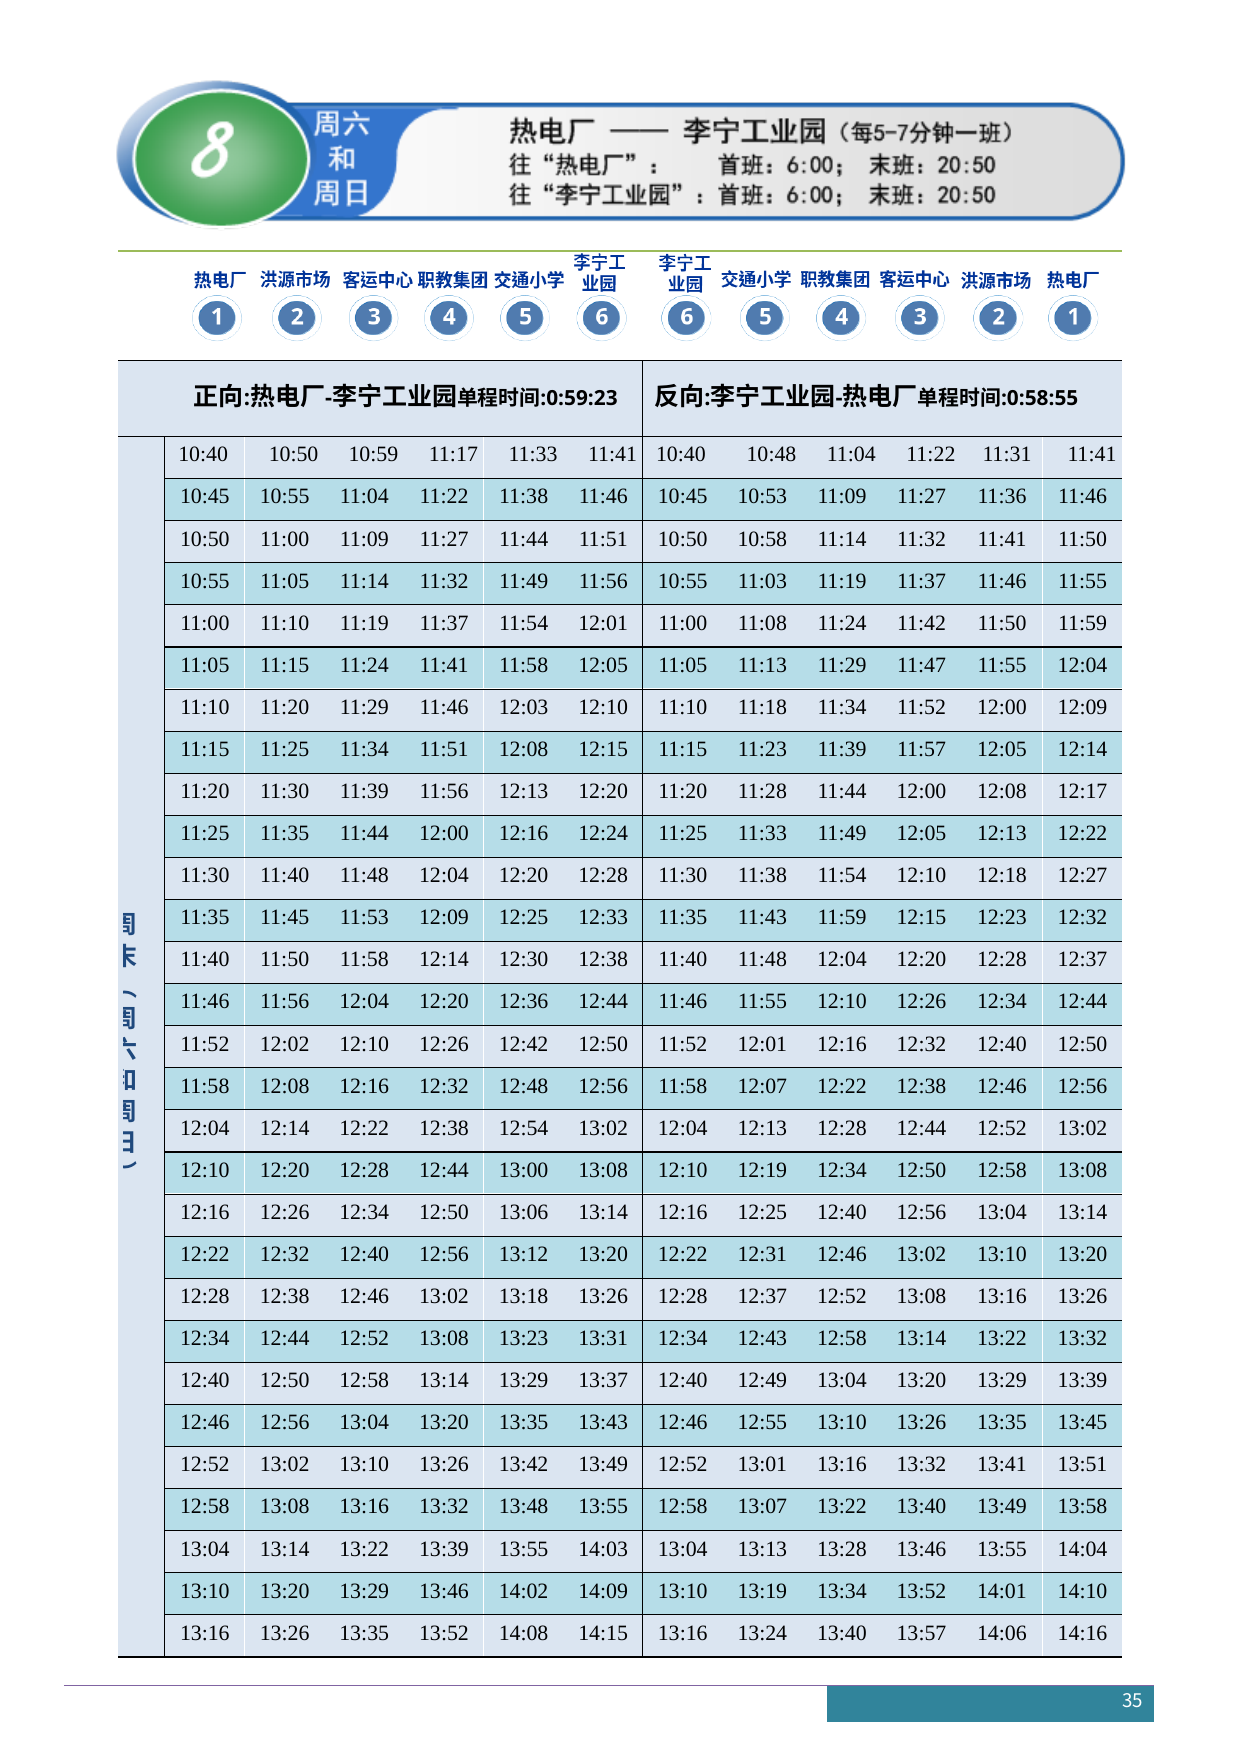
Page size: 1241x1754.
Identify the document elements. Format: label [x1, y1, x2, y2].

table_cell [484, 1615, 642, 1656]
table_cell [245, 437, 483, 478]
picture [112, 76, 1133, 237]
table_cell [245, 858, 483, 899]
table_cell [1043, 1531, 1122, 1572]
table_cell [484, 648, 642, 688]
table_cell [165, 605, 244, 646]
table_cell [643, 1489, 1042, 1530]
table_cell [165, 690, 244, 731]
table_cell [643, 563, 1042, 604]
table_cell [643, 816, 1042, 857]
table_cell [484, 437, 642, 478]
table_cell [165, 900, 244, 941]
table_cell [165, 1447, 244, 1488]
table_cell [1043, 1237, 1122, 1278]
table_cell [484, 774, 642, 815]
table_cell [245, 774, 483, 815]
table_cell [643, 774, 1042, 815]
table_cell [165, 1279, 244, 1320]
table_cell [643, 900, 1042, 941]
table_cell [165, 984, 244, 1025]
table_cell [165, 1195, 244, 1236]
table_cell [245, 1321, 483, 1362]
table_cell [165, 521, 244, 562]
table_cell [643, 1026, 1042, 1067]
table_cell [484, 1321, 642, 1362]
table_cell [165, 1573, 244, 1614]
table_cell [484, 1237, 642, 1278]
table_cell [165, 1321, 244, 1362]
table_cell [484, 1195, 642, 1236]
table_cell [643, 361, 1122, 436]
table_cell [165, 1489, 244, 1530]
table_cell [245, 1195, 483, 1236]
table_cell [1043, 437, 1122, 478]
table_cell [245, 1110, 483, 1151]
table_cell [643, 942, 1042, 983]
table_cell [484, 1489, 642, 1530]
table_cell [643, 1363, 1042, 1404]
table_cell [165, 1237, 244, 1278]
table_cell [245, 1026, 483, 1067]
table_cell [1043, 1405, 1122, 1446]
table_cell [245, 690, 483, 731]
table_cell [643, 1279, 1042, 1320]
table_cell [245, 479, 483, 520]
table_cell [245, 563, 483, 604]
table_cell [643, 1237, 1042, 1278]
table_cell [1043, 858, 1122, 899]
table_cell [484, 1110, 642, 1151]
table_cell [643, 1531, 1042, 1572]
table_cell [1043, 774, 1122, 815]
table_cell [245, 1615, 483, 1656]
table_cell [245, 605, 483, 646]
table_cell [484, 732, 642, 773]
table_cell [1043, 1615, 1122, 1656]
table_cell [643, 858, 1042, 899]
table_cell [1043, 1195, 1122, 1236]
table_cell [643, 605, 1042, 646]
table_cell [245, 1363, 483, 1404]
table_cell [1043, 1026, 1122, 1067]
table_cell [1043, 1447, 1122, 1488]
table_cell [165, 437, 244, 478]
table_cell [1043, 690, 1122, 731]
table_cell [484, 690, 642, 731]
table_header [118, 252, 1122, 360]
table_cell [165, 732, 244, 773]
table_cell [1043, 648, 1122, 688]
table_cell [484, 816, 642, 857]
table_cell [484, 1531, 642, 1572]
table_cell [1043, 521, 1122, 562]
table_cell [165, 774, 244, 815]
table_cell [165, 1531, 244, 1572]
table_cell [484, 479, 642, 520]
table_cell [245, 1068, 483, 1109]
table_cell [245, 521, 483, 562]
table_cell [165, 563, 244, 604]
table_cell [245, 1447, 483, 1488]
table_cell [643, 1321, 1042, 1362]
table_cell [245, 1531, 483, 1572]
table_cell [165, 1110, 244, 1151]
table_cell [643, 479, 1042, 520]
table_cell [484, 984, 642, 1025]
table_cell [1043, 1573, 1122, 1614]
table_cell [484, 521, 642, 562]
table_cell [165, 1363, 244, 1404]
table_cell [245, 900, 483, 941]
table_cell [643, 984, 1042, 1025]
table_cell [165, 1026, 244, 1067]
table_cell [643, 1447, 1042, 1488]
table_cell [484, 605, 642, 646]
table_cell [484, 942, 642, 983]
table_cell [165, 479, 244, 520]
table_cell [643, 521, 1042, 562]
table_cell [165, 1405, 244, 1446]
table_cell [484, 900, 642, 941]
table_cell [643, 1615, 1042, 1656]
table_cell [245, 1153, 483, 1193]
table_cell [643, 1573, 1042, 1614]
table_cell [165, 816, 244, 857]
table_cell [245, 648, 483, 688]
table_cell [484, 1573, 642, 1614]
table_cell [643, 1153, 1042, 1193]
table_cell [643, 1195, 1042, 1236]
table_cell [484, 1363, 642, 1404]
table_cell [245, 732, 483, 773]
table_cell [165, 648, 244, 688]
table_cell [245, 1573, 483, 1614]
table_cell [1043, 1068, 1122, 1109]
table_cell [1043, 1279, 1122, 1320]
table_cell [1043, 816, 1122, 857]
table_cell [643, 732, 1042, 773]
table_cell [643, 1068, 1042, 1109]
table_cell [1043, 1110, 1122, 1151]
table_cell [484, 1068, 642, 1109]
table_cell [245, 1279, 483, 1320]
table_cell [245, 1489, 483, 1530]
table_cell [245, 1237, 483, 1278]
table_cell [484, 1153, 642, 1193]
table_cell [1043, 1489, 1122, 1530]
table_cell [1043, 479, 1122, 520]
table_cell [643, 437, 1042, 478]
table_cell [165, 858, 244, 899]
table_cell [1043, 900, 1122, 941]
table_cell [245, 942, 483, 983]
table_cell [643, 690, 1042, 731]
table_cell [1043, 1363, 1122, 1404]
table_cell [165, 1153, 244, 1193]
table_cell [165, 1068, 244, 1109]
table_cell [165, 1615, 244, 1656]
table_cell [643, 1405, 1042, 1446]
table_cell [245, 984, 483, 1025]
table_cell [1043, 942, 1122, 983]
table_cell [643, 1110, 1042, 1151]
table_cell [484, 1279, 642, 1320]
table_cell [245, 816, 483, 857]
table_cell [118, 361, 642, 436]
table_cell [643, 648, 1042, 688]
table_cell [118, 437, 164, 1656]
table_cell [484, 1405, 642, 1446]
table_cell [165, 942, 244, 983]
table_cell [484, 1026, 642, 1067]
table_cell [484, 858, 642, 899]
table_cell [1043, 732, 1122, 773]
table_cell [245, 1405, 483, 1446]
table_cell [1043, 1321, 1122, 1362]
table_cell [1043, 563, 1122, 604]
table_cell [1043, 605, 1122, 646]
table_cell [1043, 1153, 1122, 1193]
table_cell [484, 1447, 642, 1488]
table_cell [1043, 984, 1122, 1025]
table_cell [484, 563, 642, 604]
